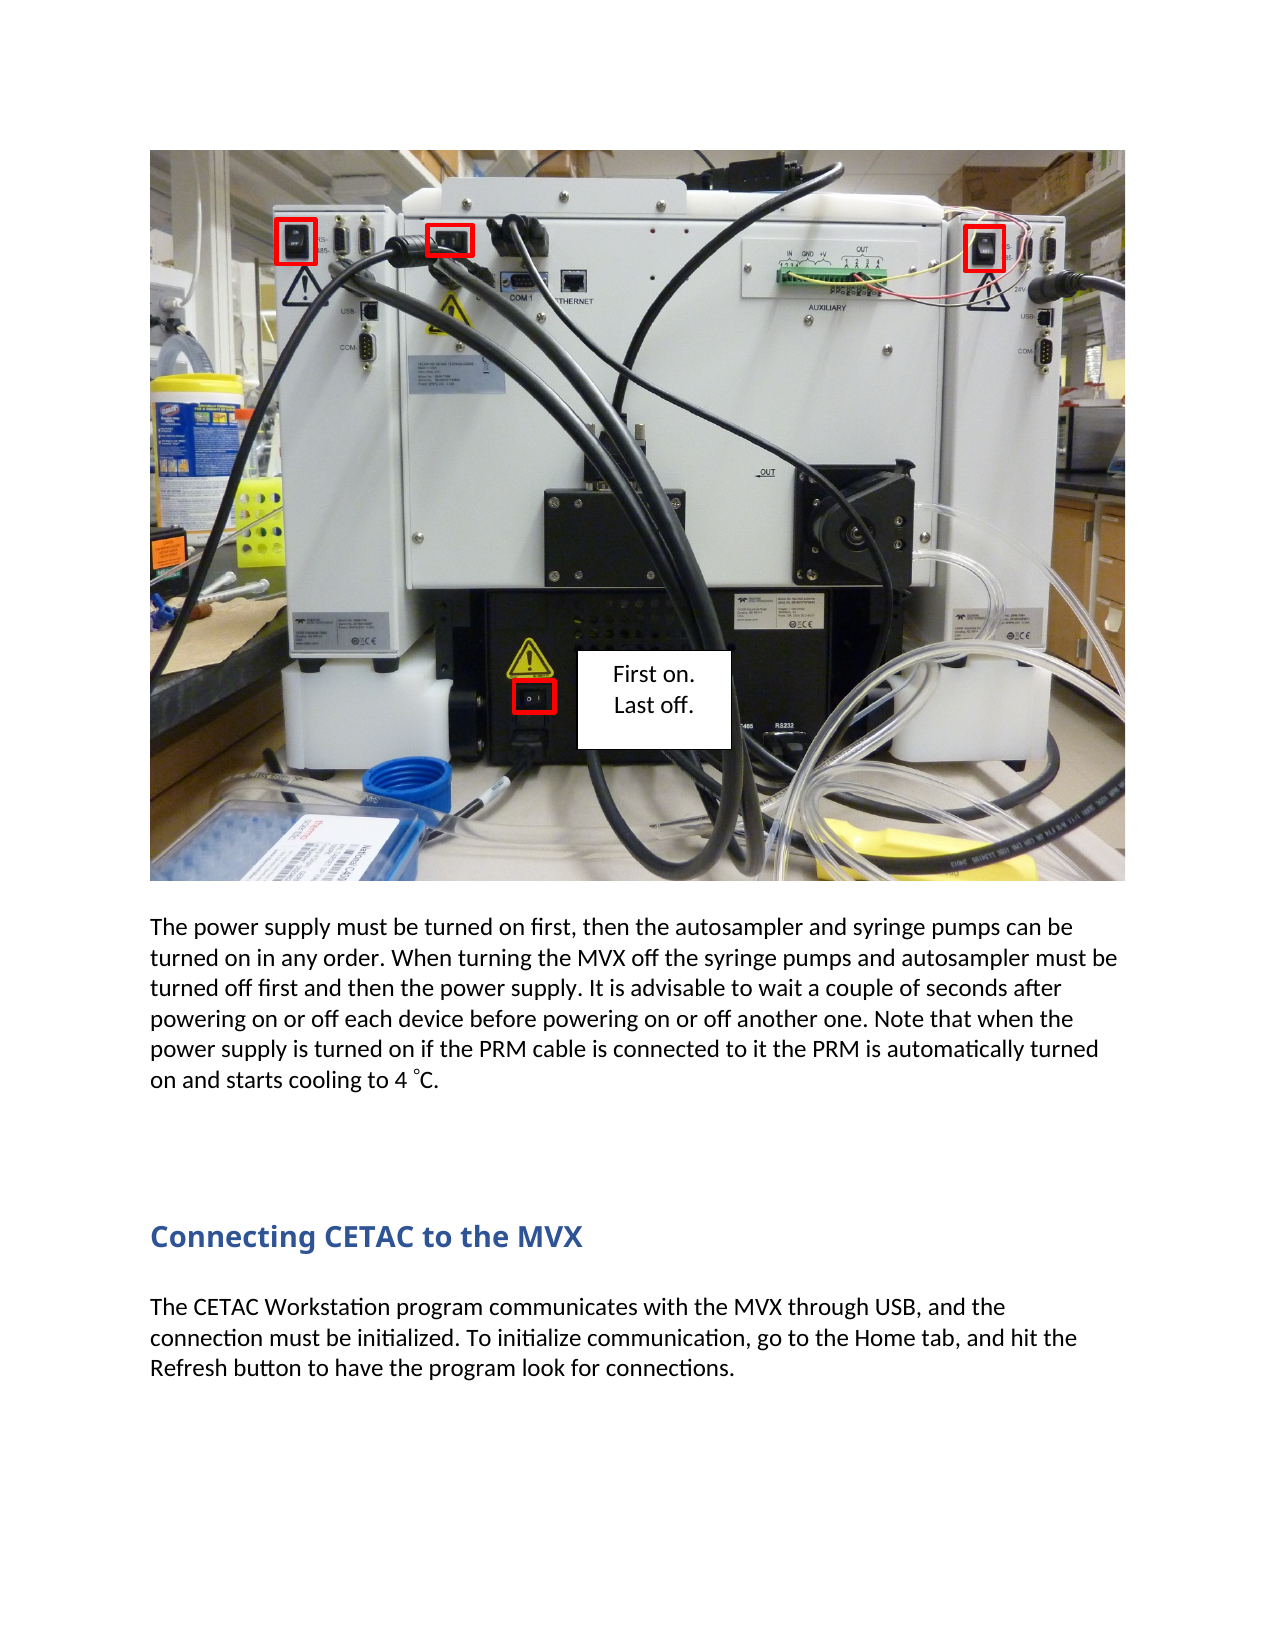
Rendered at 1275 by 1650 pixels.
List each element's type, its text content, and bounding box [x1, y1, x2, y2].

subtitle Connecting CETAC to the MVX [150, 1216, 1125, 1256]
text The power supply must be turned on first, then the autosampler and syringe pumps can be turned on in any order. When turning the MVX off the syringe pumps and autosampler must be turned off first and then the power supply. It is advisable to wait a couple of seconds after powering on or off each device before powering on or off another one. Note that when the power supply is turned on if the PRM cable is connected to it the PRM is automatically turned on and starts cooling to 4 C. [150, 912, 1125, 1095]
text The CETAC Workstation program communicates with the MVX through USB, and the connection must be initialized. To initialize communication, go to the Home tab, and hit the Refresh button to have the program look for connections. [150, 1291, 1125, 1383]
picture [150, 150, 1125, 881]
